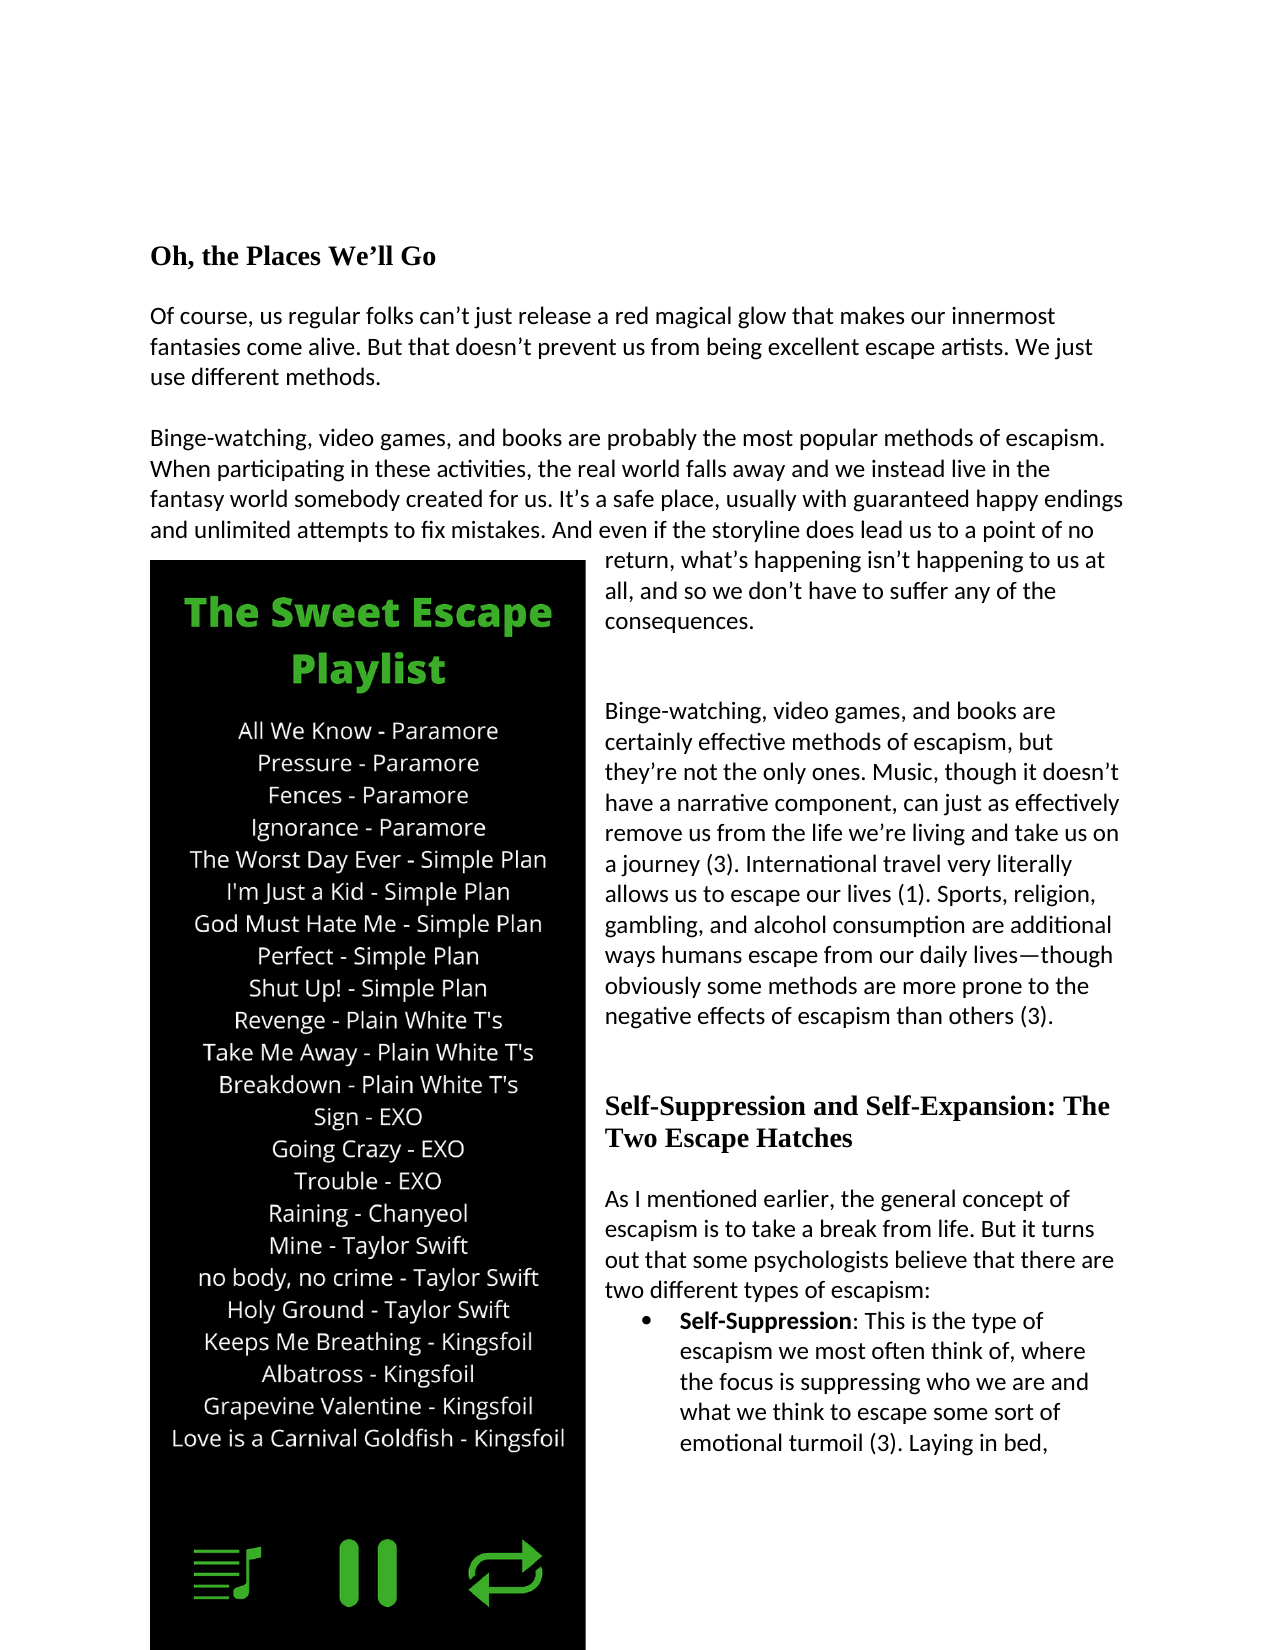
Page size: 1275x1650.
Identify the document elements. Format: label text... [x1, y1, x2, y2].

text As I mentioned earlier, the general concept of escapism is to take a break from life. But it turns out that some psychologists believe that there are two different types of escapism: [586, 1183, 1125, 1305]
text Oh, the Places We’ll Go [150, 238, 1125, 271]
picture [150, 560, 586, 1650]
text Of course, us regular folks can’t just release a red magical glow that makes our innermost fantasies come alive. But that doesn’t prevent us from being excellent escape artists. We just use different methods. [150, 300, 1125, 422]
text Self-Suppression and Self-Expansion: The Two Escape Hatches [586, 1089, 1125, 1153]
text Binge-watching, video games, and books are certainly effective methods of escapism, but they’re not the only ones. Music, though it doesn’t have a narrative component, can just as effectively remove us from the life we’re living and take us on a journey (3). International travel very literally allows us to escape our lives (1). Sports, religion, gambling, and alcohol consumption are additional ways humans escape from our daily lives—though obviously some methods are more prone to the negative effects of escapism than others (3). [586, 695, 1125, 1031]
text Binge-watching, video games, and books are probably the most popular methods of escapism. When participating in these activities, the real world falls away and we instead live in the fantasy world somebody created for us. It’s a safe place, usually with guaranteed happy endings and unlimited attempts to fix mistakes. And even if the storyline does lead us to a point of no return, what’s happening isn’t happening to us at all, and so we don’t have to suffer any of the consequences. [150, 422, 1125, 636]
